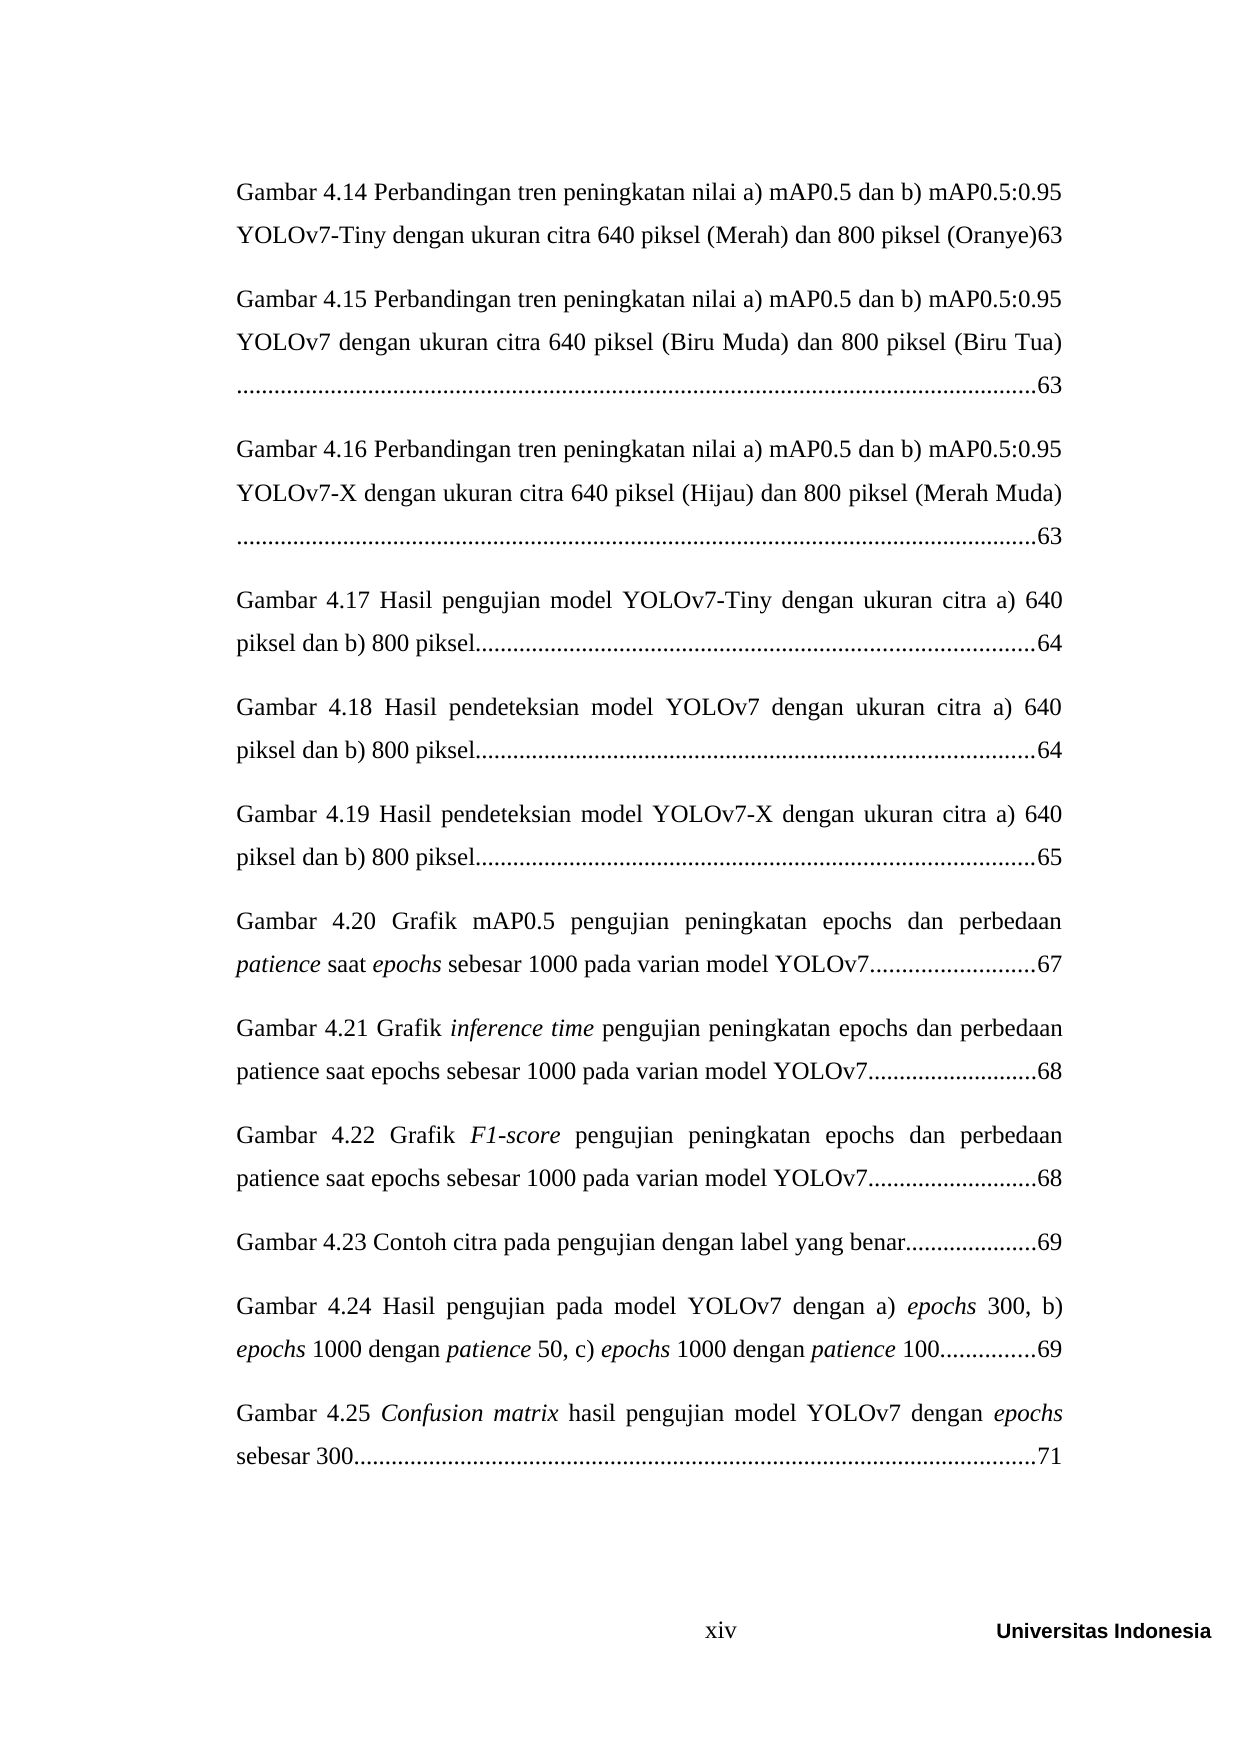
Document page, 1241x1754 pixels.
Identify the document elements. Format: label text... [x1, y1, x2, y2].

text Gambar 4.23 Contoh citra pada pengujian dengan label yang benar 69 [236, 1227, 1063, 1256]
text Gambar 4.22 Grafik F1-score pengujian peningkatan epochs dan perbedaan patience saat epochs sebesar 1000 pada varian model YOLOv7 68 [236, 1120, 1063, 1192]
text Gambar 4.16 Perbandingan tren peningkatan nilai a) mAP0.5 dan b) mAP0.5:0.95 YOLOv7-X dengan ukuran citra 640 piksel (Hijau) dan 800 piksel (Merah Muda) 63 [236, 434, 1063, 549]
text Gambar 4.19 Hasil pendeteksian model YOLOv7-X dengan ukuran citra a) 640 piksel dan b) 800 piksel 65 [236, 799, 1063, 871]
text Gambar 4.21 Grafik inference time pengujian peningkatan epochs dan perbedaan patience saat epochs sebesar 1000 pada varian model YOLOv7 68 [236, 1013, 1063, 1085]
text Gambar 4.18 Hasil pendeteksian model YOLOv7 dengan ukuran citra a) 640 piksel dan b) 800 piksel 64 [236, 692, 1063, 764]
text Gambar 4.25 Confusion matrix hasil pengujian model YOLOv7 dengan epochs sebesar 300 71 [236, 1398, 1063, 1470]
text Gambar 4.15 Perbandingan tren peningkatan nilai a) mAP0.5 dan b) mAP0.5:0.95 YOLOv7 dengan ukuran citra 640 piksel (Biru Muda) dan 800 piksel (Biru Tua) 63 [236, 284, 1063, 399]
text Gambar 4.17 Hasil pengujian model YOLOv7-Tiny dengan ukuran citra a) 640 piksel dan b) 800 piksel 64 [236, 585, 1063, 657]
text Gambar 4.20 Grafik mAP0.5 pengujian peningkatan epochs dan perbedaan patience saat epochs sebesar 1000 pada varian model YOLOv7 67 [236, 906, 1063, 978]
text Gambar 4.24 Hasil pengujian pada model YOLOv7 dengan a) epochs 300, b) epochs 1000 dengan patience 50, c) epochs 1000 dengan patience 100 69 [236, 1291, 1063, 1363]
text Gambar 4.14 Perbandingan tren peningkatan nilai a) mAP0.5 dan b) mAP0.5:0.95 YOLOv7-Tiny dengan ukuran citra 640 piksel (Merah) dan 800 piksel (Oranye) 63 [236, 177, 1063, 249]
